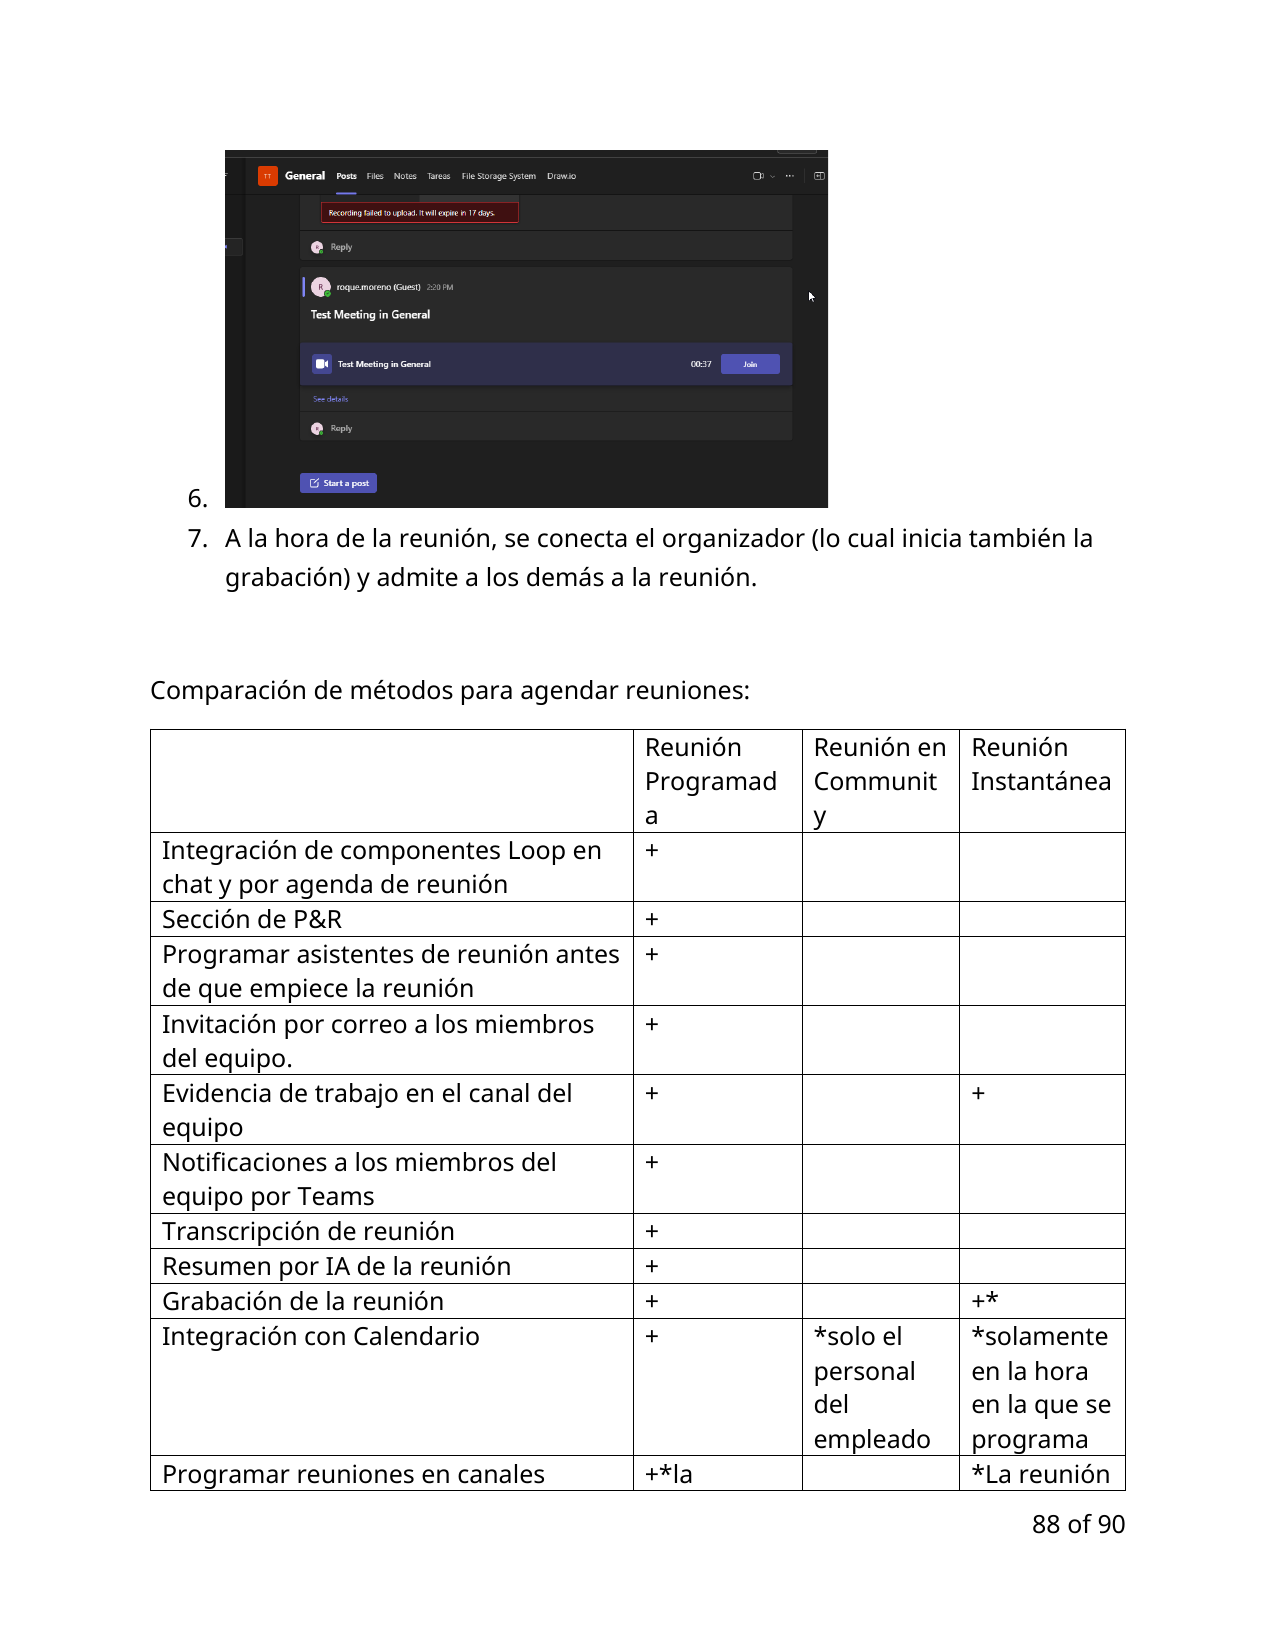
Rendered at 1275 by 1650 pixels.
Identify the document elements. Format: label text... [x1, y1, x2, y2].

table_cell [803, 1214, 959, 1248]
text Comparación de métodos para agendar reuniones: [150, 672, 1125, 706]
table_cell [803, 1249, 959, 1283]
table_cell [803, 1006, 959, 1074]
table_cell Grabación de la reunión [151, 1284, 633, 1318]
table_cell +* [960, 1284, 1125, 1318]
table_cell + [634, 1145, 802, 1213]
table_cell + [634, 1249, 802, 1283]
table_cell [960, 1006, 1125, 1074]
table_cell Integración de componentes Loop en chat y por agenda de reunión [151, 833, 633, 901]
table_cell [634, 1456, 802, 1490]
table_cell Notificaciones a los miembros del equipo por Teams [151, 1145, 633, 1213]
table_cell [803, 1145, 959, 1213]
table_cell Integración con Calendario [151, 1319, 633, 1455]
table_cell Resumen por IA de la reunión [151, 1249, 633, 1283]
table_cell + [634, 1006, 802, 1074]
table_cell Programar asistentes de reunión antes de que empiece la reunión [151, 937, 633, 1005]
table_cell [960, 937, 1125, 1005]
table_cell [803, 902, 959, 936]
table_cell [803, 1284, 959, 1318]
table_header [151, 730, 633, 832]
table_cell + [634, 833, 802, 901]
table_cell + [634, 1284, 802, 1318]
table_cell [960, 1456, 1125, 1490]
table_header Reunión Programada [634, 730, 802, 832]
table_cell Evidencia de trabajo en el canal del equipo [151, 1075, 633, 1143]
table_cell + [634, 1214, 802, 1248]
table_header Reunión Instantánea [960, 730, 1125, 832]
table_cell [151, 1456, 633, 1490]
table_cell + [960, 1075, 1125, 1143]
table_cell Sección de P&R [151, 902, 633, 936]
table_cell [960, 1145, 1125, 1213]
table_cell + [634, 1319, 802, 1455]
table_cell [803, 833, 959, 901]
table_cell + [634, 1075, 802, 1143]
table_cell [803, 1456, 959, 1490]
table_header Reunión en Community [803, 730, 959, 832]
table_cell [960, 1249, 1125, 1283]
table_cell *solo el personal del empleado [803, 1319, 959, 1455]
table_cell [960, 833, 1125, 901]
table_cell + [634, 902, 802, 936]
table_cell Invitación por correo a los miembros del equipo. [151, 1006, 633, 1074]
table_cell [960, 1214, 1125, 1248]
picture [225, 150, 829, 508]
table_cell *solamente en la hora en la que se programa [960, 1319, 1125, 1455]
table_cell [803, 937, 959, 1005]
table_cell [803, 1075, 959, 1143]
list A la hora de la reunión, se conecta el organizador (lo cual inicia también la grabación) y admite a los demás a la reunión. [187, 521, 1125, 594]
table_cell [960, 902, 1125, 936]
table_cell + [634, 937, 802, 1005]
table_cell Transcripción de reunión [151, 1214, 633, 1248]
